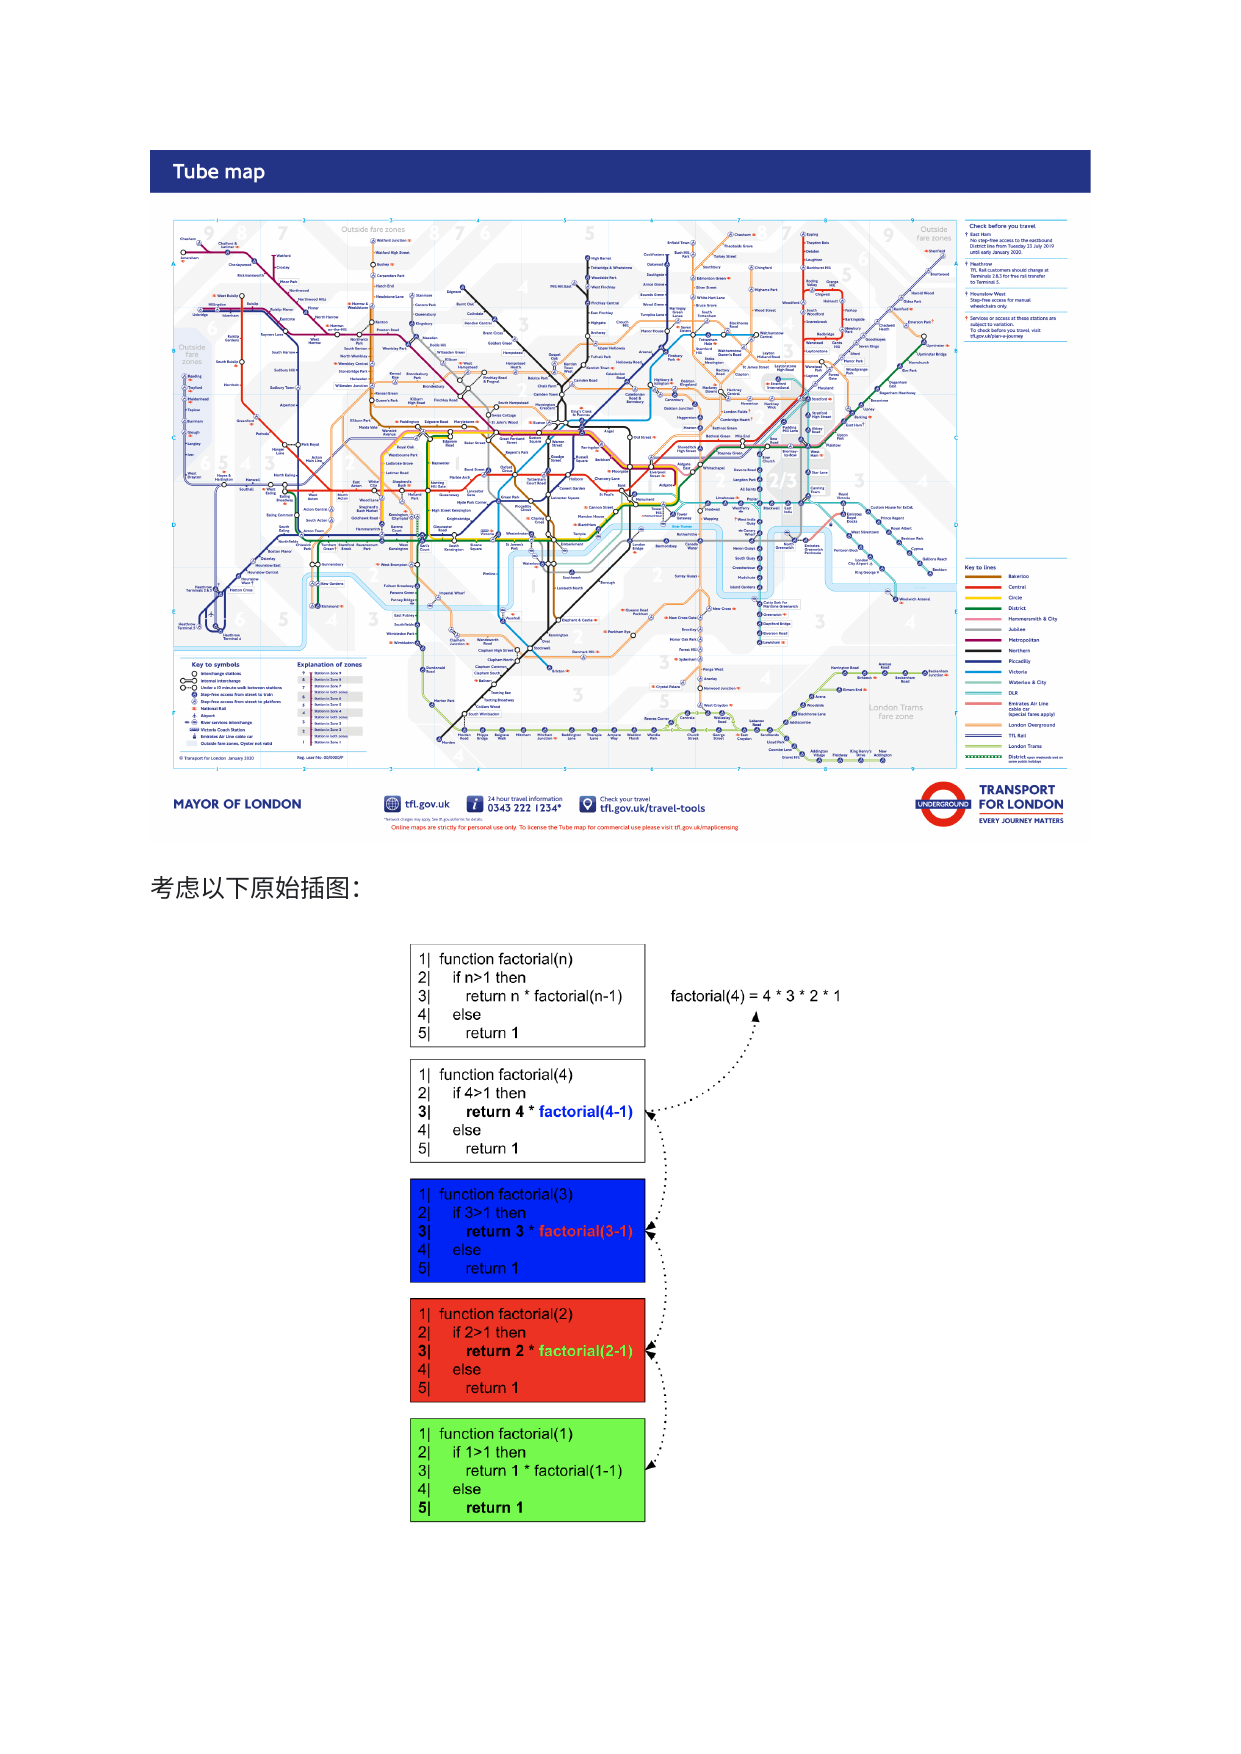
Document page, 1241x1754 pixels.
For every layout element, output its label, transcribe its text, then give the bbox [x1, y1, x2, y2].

picture [150, 150, 1091, 844]
picture [376, 930, 864, 1541]
text 考虑以下原始插图： [150, 869, 1090, 905]
